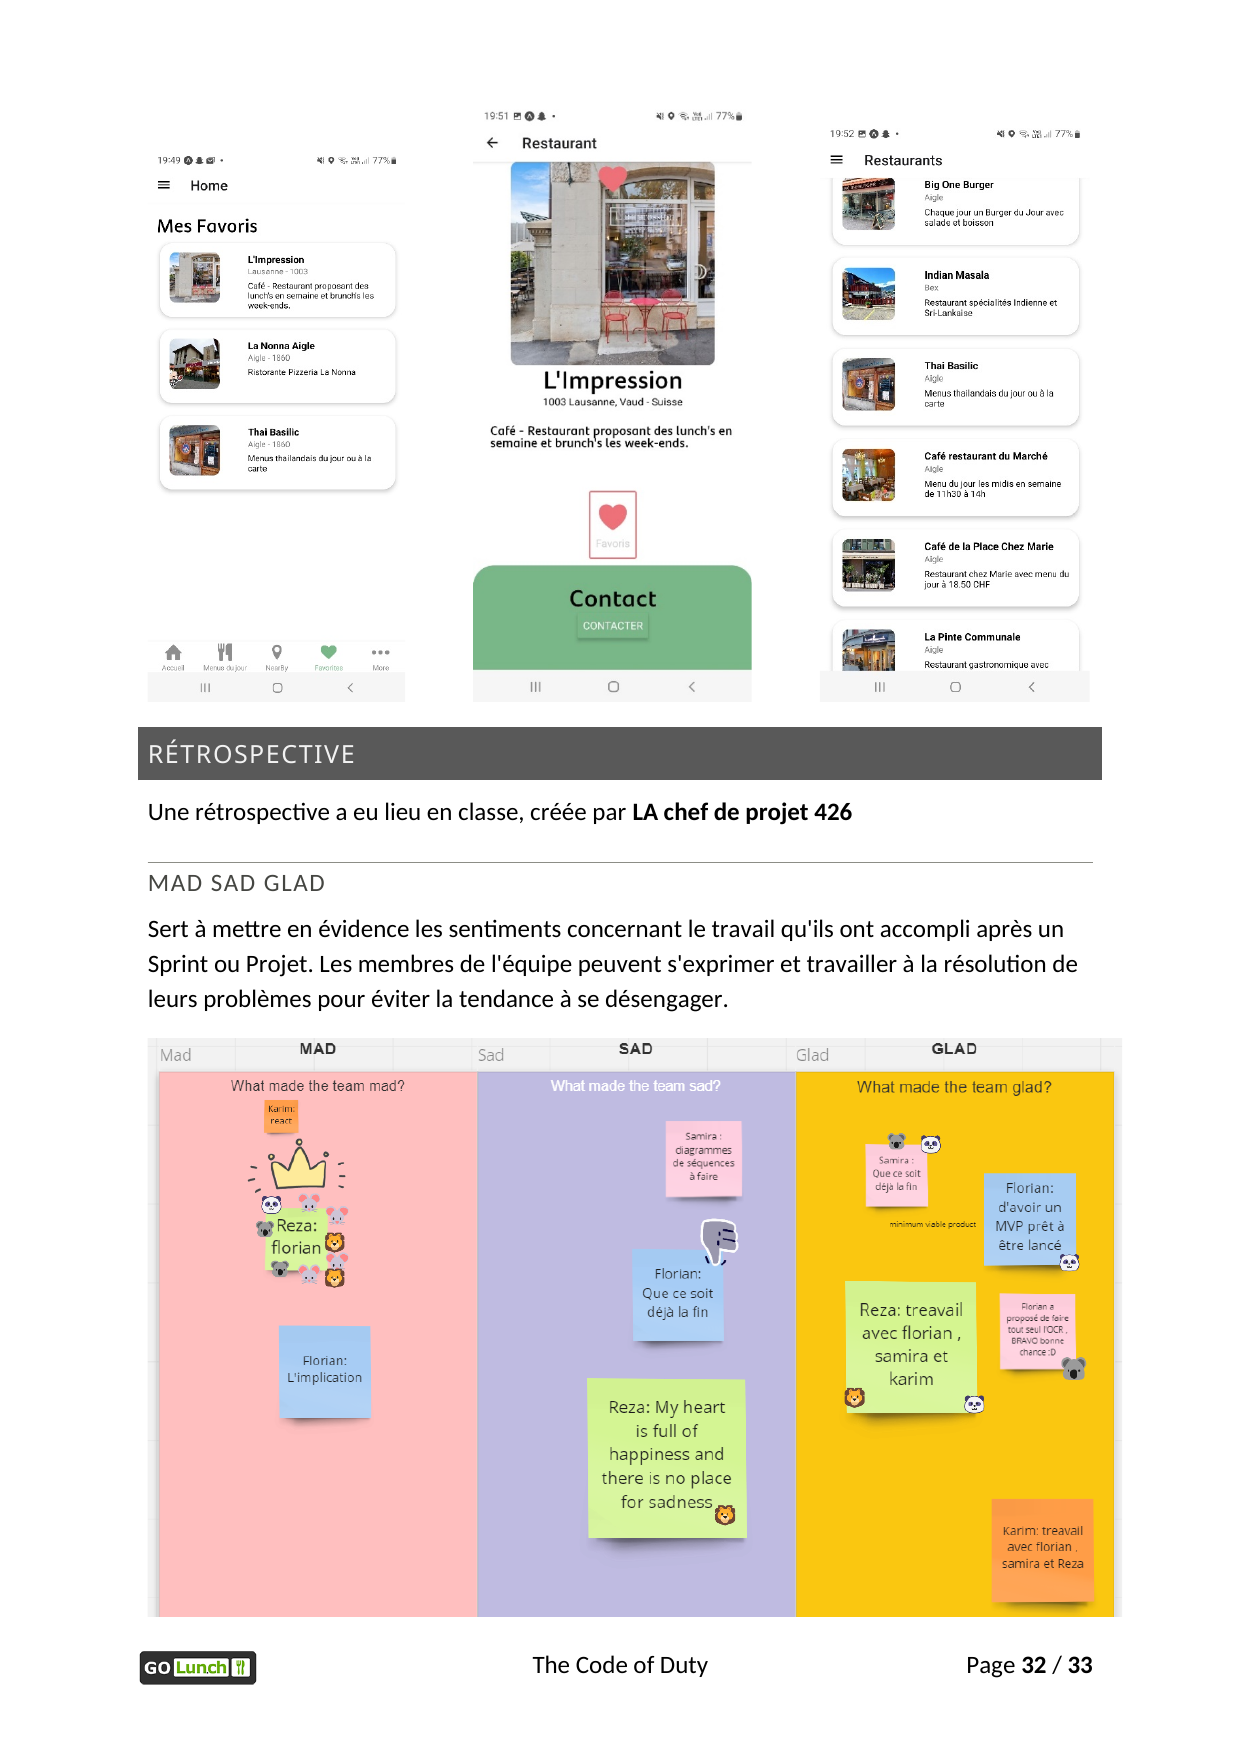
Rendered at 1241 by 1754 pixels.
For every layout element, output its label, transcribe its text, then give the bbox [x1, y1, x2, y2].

text Sert à mettre en évidence les sentiments concernant le travail qu'ils ont accompli après un Sprint ou Projet. Les membres de l'équipe peuvent s'exprimer et travailler à la résolution de leurs problèmes pour éviter la tendance à se désengager. [148, 913, 1093, 1013]
text Une rétrospective a eu lieu en classe, créée par LA chef de projet 426 [148, 796, 1093, 826]
picture [147, 1038, 1123, 1617]
picture [473, 104, 752, 702]
subtitle MAD SAD GLAD [148, 863, 1093, 898]
subtitle Rétrospective [148, 737, 1093, 771]
picture [819, 123, 1090, 702]
picture [136, 1648, 260, 1687]
picture [147, 149, 406, 702]
